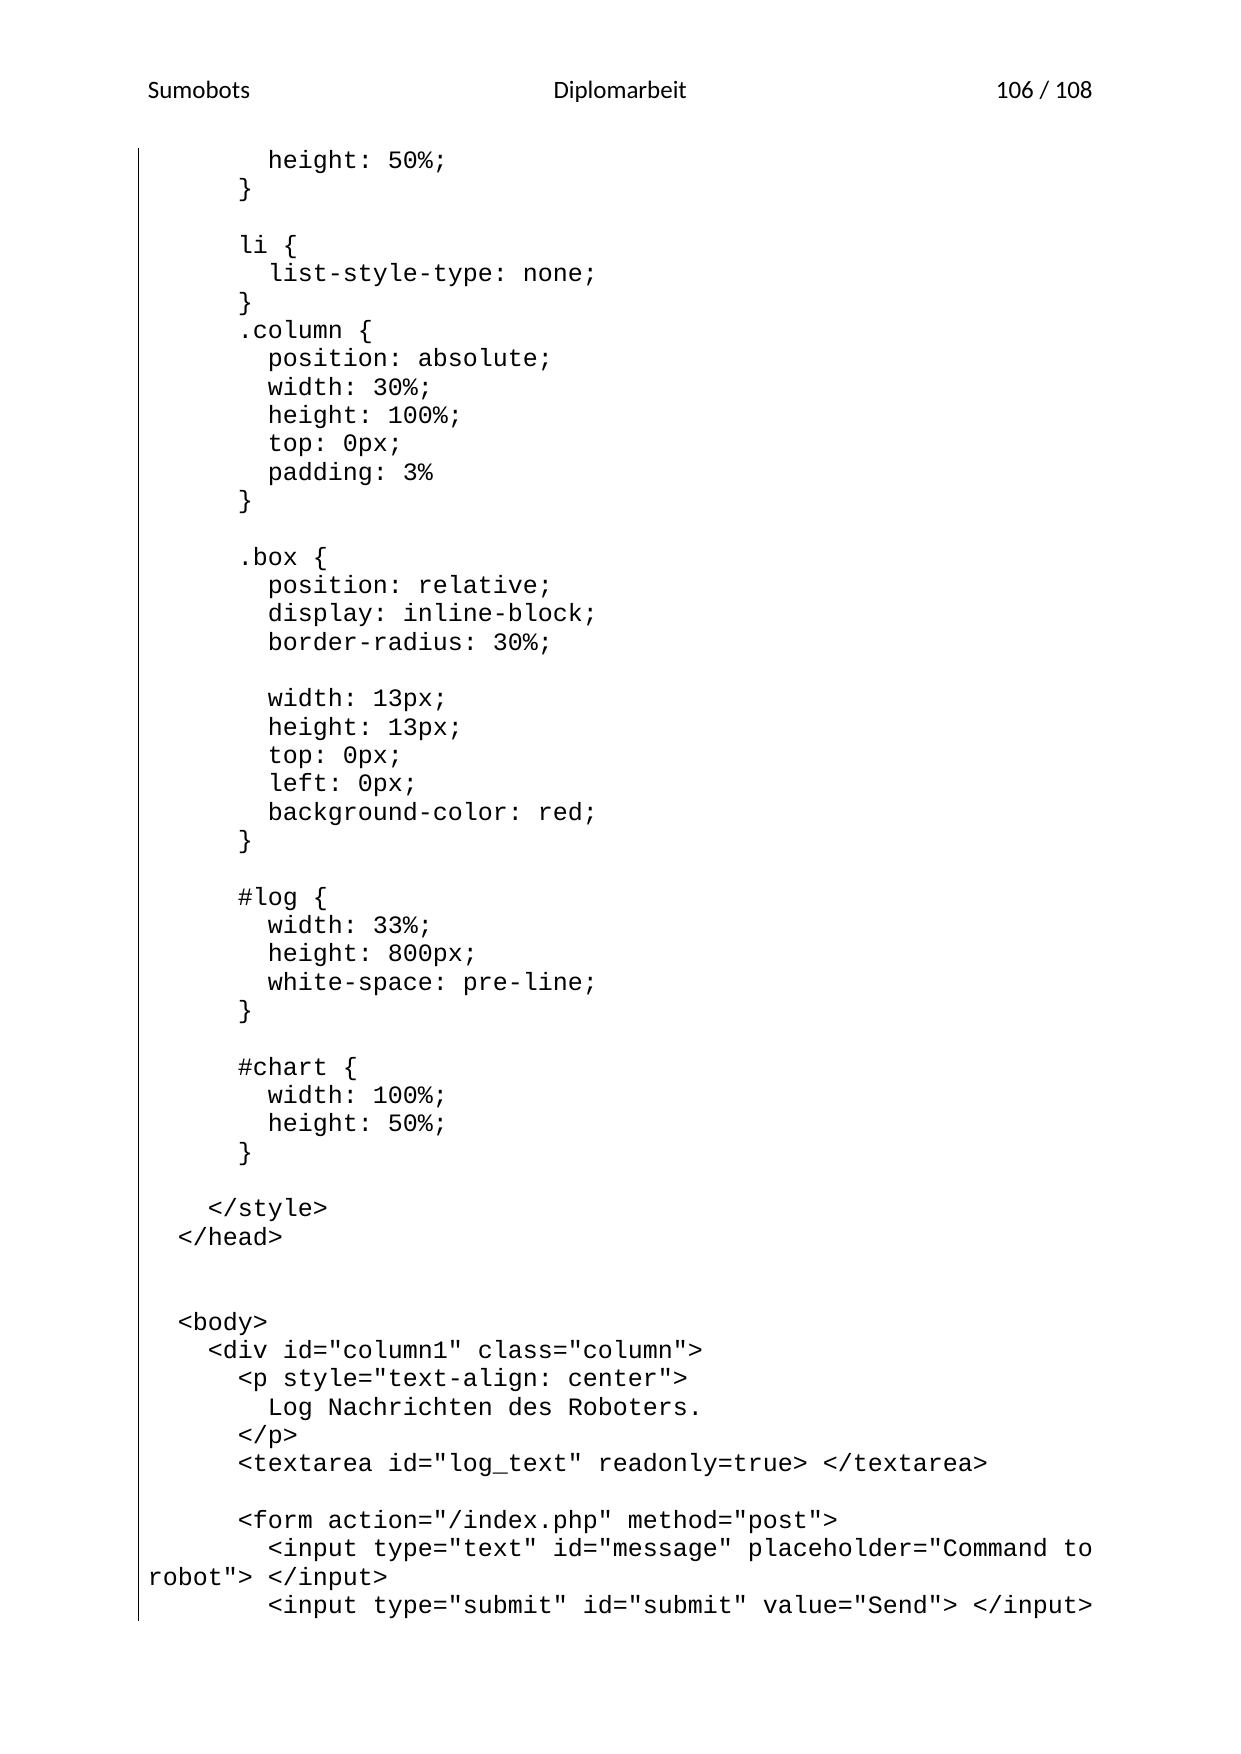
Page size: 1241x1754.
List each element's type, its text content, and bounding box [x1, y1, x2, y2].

text <form action="/index.php" method="post"> [148, 1508, 1093, 1536]
text width: 30%; [148, 374, 1093, 403]
text list-style-type: none; [148, 261, 1093, 289]
text height: 50%; [148, 1111, 1093, 1139]
text #log { [148, 884, 1093, 913]
text height: 800px; [148, 941, 1093, 969]
text </head> [148, 1224, 1093, 1253]
text top: 0px; [148, 431, 1093, 459]
text width: 13px; [148, 686, 1093, 714]
text padding: 3% [148, 459, 1093, 488]
text height: 100%; [148, 403, 1093, 431]
text display: inline-block; [148, 601, 1093, 629]
text position: absolute; [148, 346, 1093, 374]
text li { [148, 233, 1093, 261]
text width: 100%; [148, 1083, 1093, 1111]
text #chart { [148, 1054, 1093, 1083]
text <textarea id="log_text" readonly=true> </textarea> [148, 1451, 1093, 1479]
text .box { [148, 544, 1093, 573]
text } [148, 289, 1093, 318]
text <input type="text" id="message" placeholder="Command to robot"> </input> [148, 1536, 1093, 1593]
text <input type="submit" id="submit" value="Send"> </input> [148, 1593, 1093, 1621]
text height: 13px; [148, 714, 1093, 743]
text border-radius: 30%; [148, 629, 1093, 658]
text </style> [148, 1196, 1093, 1224]
text width: 33%; [148, 913, 1093, 941]
text </p> [148, 1423, 1093, 1451]
text } [148, 828, 1093, 856]
text } [148, 488, 1093, 516]
text background-color: red; [148, 799, 1093, 828]
text .column { [148, 318, 1093, 346]
text } [148, 998, 1093, 1026]
text left: 0px; [148, 771, 1093, 799]
text <p style="text-align: center"> [148, 1366, 1093, 1394]
text height: 50%; [148, 148, 1093, 176]
text } [148, 176, 1093, 204]
text <body> [148, 1309, 1093, 1338]
text } [148, 1139, 1093, 1168]
text white-space: pre-line; [148, 969, 1093, 998]
text Log Nachrichten des Roboters. [148, 1394, 1093, 1423]
text <div id="column1" class="column"> [148, 1338, 1093, 1366]
text position: relative; [148, 573, 1093, 601]
text top: 0px; [148, 743, 1093, 771]
